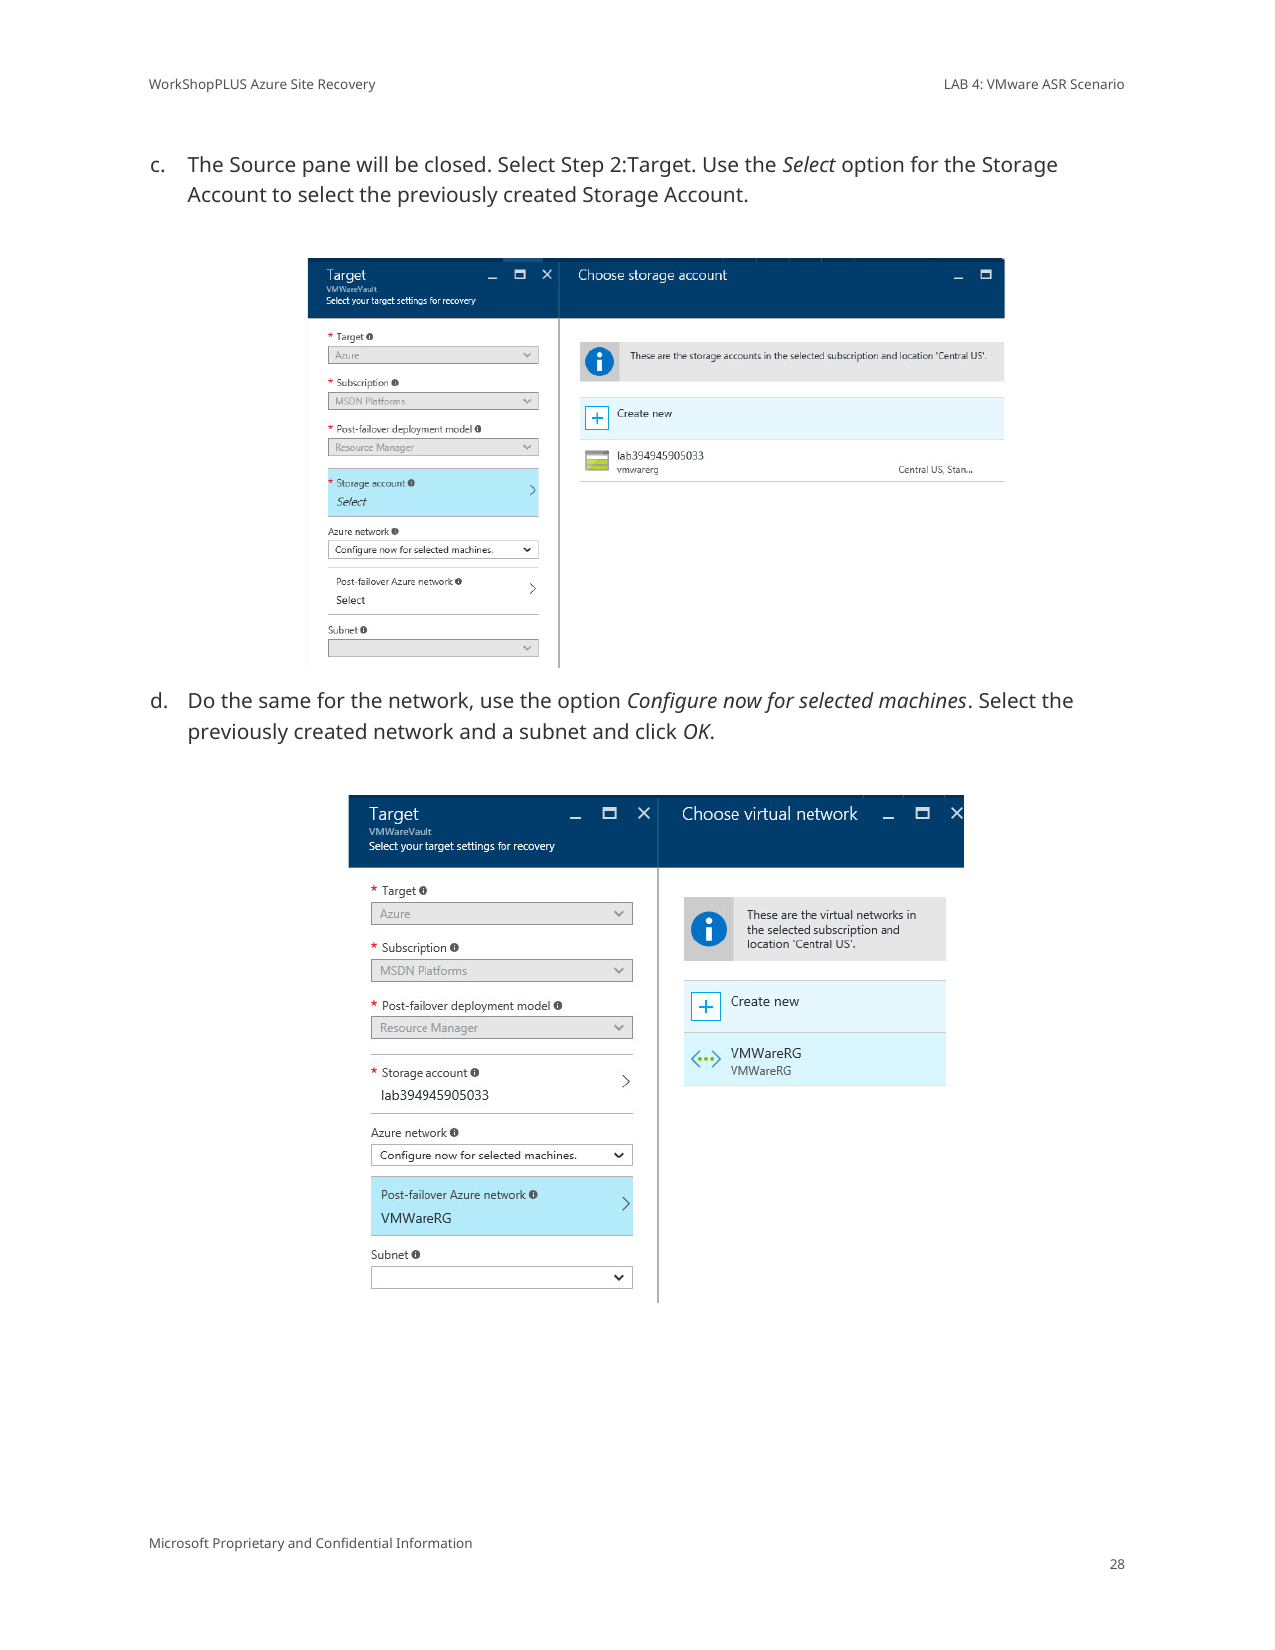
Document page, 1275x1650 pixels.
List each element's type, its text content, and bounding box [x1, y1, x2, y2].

list Do the same for the network, use the option Configure now for selected machines. Select the previously created network and a subnet and click OK. [150, 687, 1125, 776]
picture [307, 258, 1005, 668]
list The Source pane will be closed. Select Step 2:Target. Use the Select option for the Storage Account to select the previously created Storage Account. [150, 150, 1125, 240]
picture [348, 795, 964, 1303]
